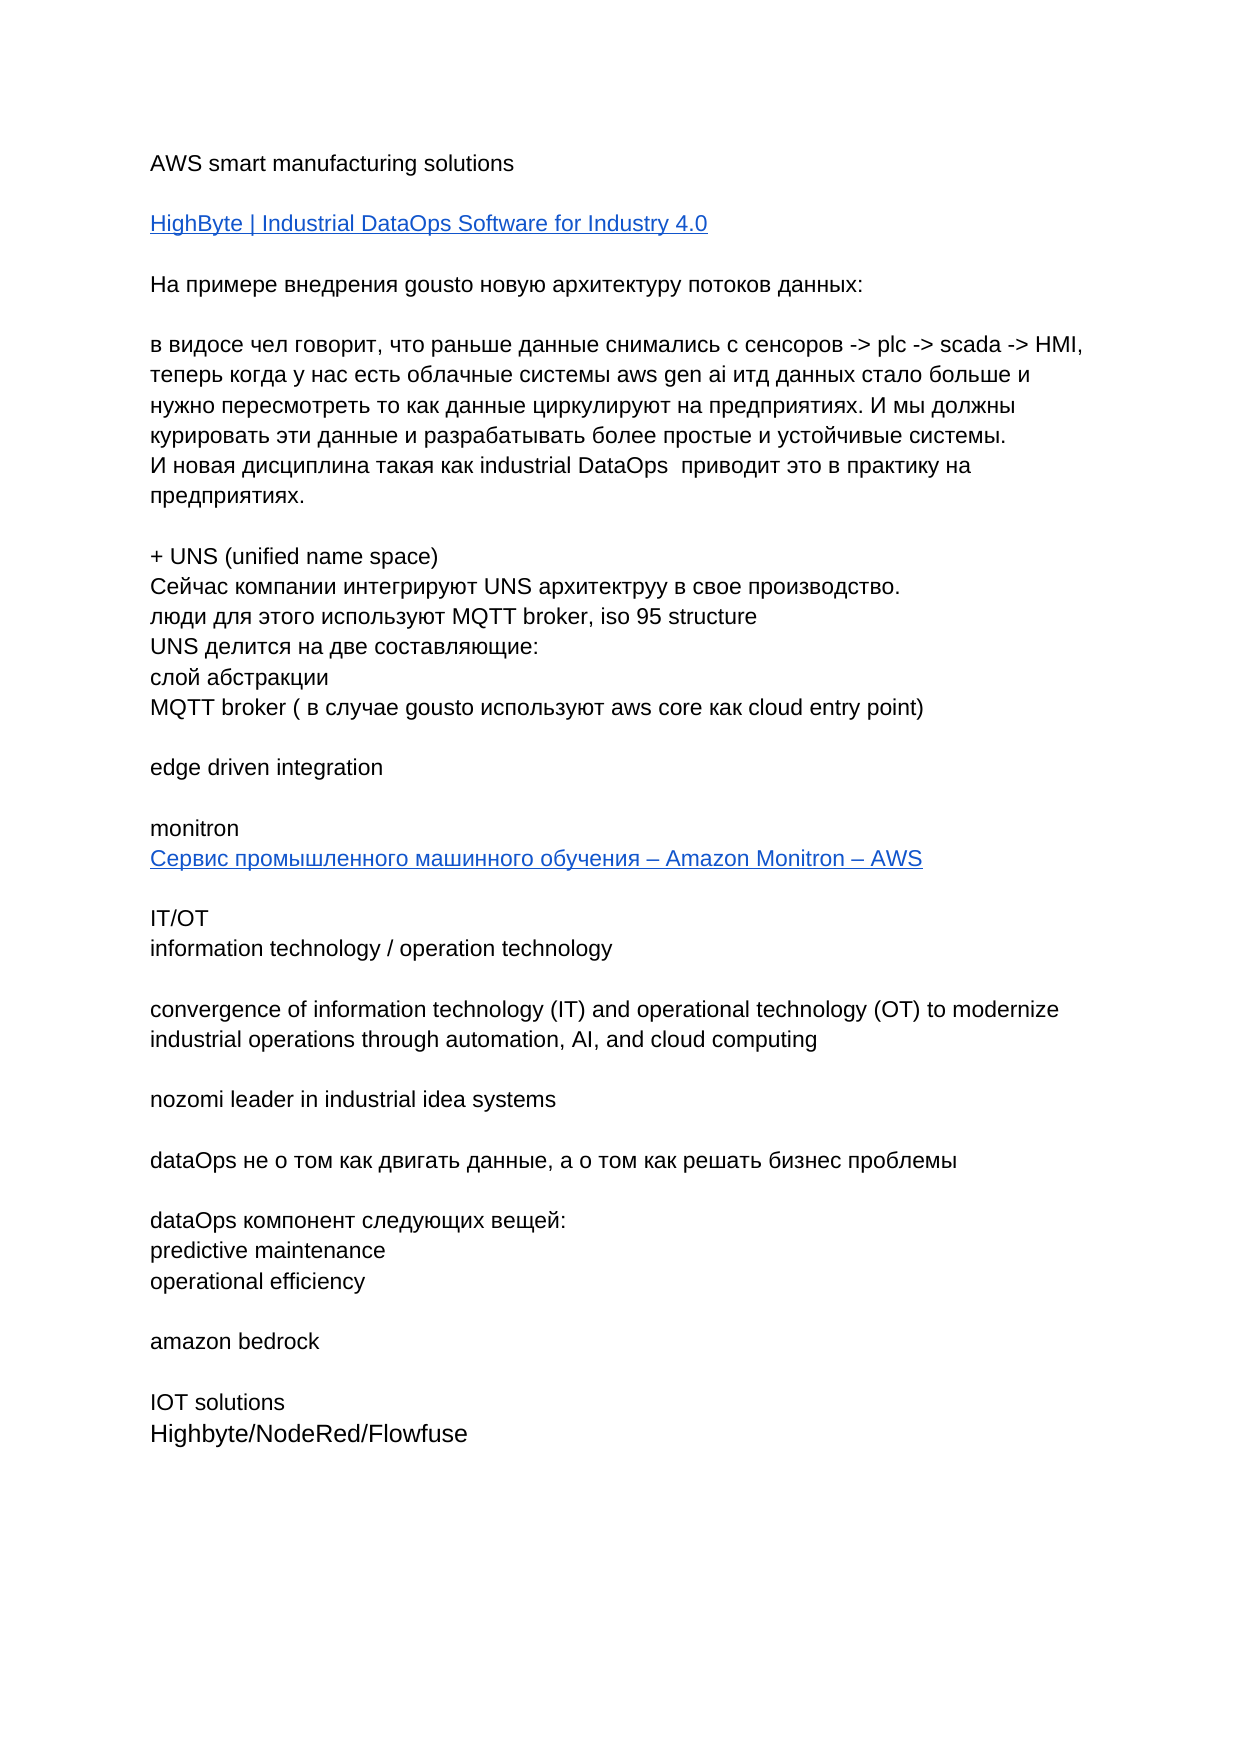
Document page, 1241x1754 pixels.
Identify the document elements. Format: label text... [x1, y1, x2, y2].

text nozomi leader in industrial idea systems [150, 1086, 1090, 1113]
text predictive maintenance [150, 1237, 1090, 1264]
text слой абстракции [150, 663, 1090, 690]
text IOT solutions [150, 1388, 1090, 1415]
text + UNS (unified name space) [150, 543, 1090, 569]
text UNS делится на две составляющие: [150, 633, 1090, 660]
text AWS smart manufacturing solutions [150, 150, 1090, 176]
text И новая дисциплина такая как industrial DataOps приводит это в практику на предприятиях. [150, 452, 1090, 509]
text operational efficiency [150, 1268, 1090, 1294]
text в видосе чел говорит, что раньше данные снимались с сенсоров -> plc -> scada -> HMI, теперь когда у нас есть облачные системы aws gen ai итд данных стало больше и нужно пересмотреть то как данные циркулируют на предприятиях. И мы должны курировать эти данные и разрабатывать более простые и устойчивые системы. [150, 331, 1090, 448]
text information technology / operation technology [150, 935, 1090, 962]
text convergence of information technology (IT) and operational technology (OT) to modernize industrial operations through automation, AI, and cloud computing [150, 996, 1090, 1052]
text edge driven integration [150, 754, 1090, 781]
text dataOps компонент следующих вещей: [150, 1207, 1090, 1234]
text MQTT broker ( в случае gousto используют aws core как cloud entry point) [150, 694, 1090, 720]
text люди для этого используют MQTT broker, iso 95 structure [150, 603, 1090, 629]
text HighByte | Industrial DataOps Software for Industry 4.0 [150, 210, 1090, 237]
text amazon bedrock [150, 1328, 1090, 1354]
text Сейчас компании интегрируют UNS архитектруу в свое производство. [150, 573, 1090, 599]
text На примере внедрения gousto новую архитектуру потоков данных: [150, 271, 1090, 297]
text IT/OT [150, 905, 1090, 932]
text monitron [150, 814, 1090, 841]
text dataOps не о том как двигать данные, а о том как решать бизнес проблемы [150, 1147, 1090, 1173]
text Highbyte/NodeRed/Flowfuse [150, 1419, 1090, 1447]
text Сервис промышленного машинного обучения – Amazon Monitron – AWS [150, 845, 1090, 871]
